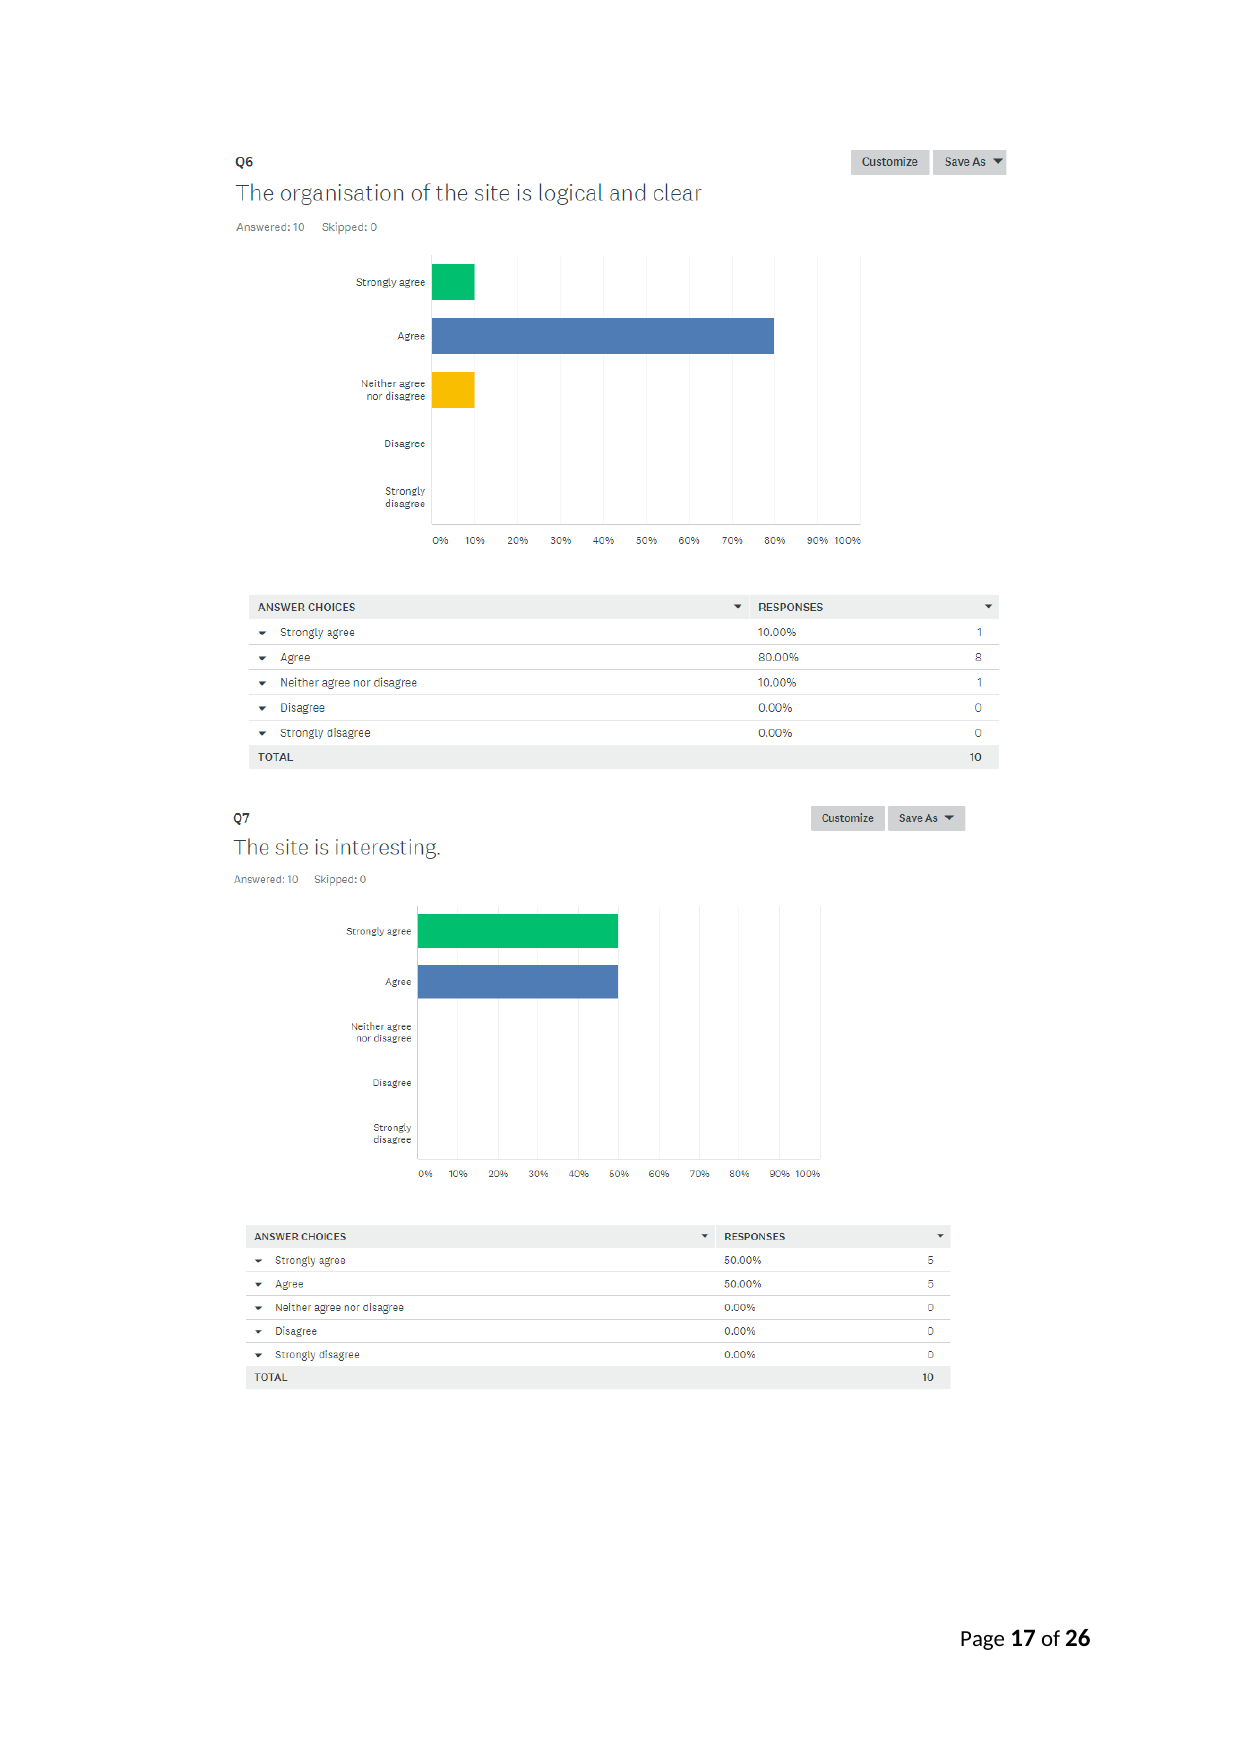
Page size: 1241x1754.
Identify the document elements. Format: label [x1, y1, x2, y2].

picture [225, 802, 966, 1395]
picture [225, 150, 1007, 773]
